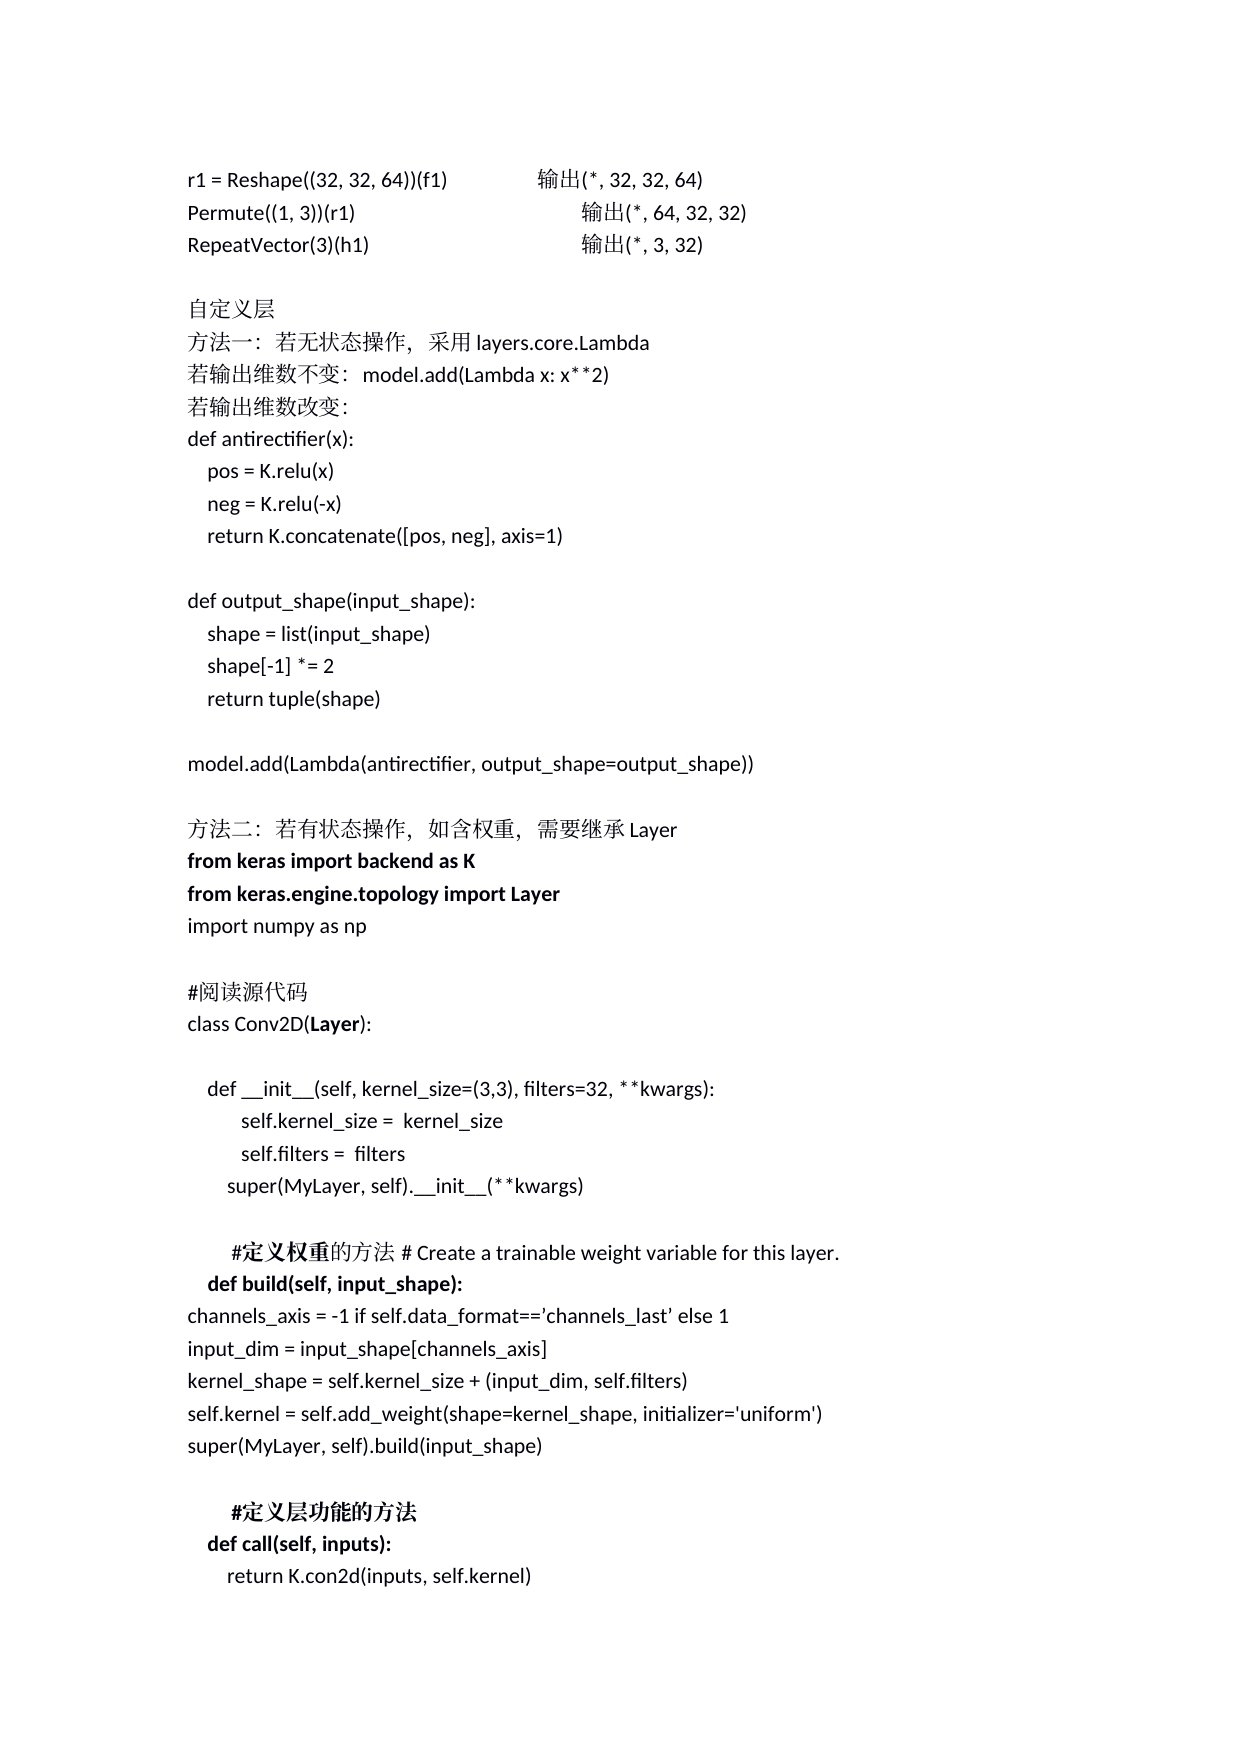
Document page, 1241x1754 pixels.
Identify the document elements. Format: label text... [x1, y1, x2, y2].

text Permute((1, 3))(r1) 输出(*, 64, 32, 32) [187, 194, 1053, 227]
text RepeatVector(3)(h1) 输出(*, 3, 32) [187, 227, 1053, 259]
text neg = K.relu(-x) [187, 487, 1053, 519]
text self.kernel_size = kernel_size [187, 1104, 1053, 1137]
text model.add(Lambda(antirectifier, output_shape=output_shape)) [187, 747, 1053, 779]
text pos = K.relu(x) [187, 454, 1053, 487]
text from keras import backend as K [187, 844, 1053, 877]
text def antirectifier(x): [187, 422, 1053, 454]
text #定义层功能的方法 [187, 1494, 1053, 1527]
text class Conv2D(Layer): [187, 1007, 1053, 1039]
text def output_shape(input_shape): [187, 584, 1053, 617]
text def build(self, input_shape): [187, 1267, 1053, 1299]
text shape = list(input_shape) [187, 617, 1053, 649]
text return K.con2d(inputs, self.kernel) [187, 1559, 1053, 1592]
text return tuple(shape) [187, 682, 1053, 714]
text import numpy as np [187, 909, 1053, 942]
text super(MyLayer, self).build(input_shape) [187, 1429, 1053, 1462]
text 自定义层 [187, 292, 1053, 324]
text #阅读源代码 [187, 974, 1053, 1007]
text def __init__(self, kernel_size=(3,3), filters=32, **kwargs): [187, 1072, 1053, 1104]
text super(MyLayer, self).__init__(**kwargs) [187, 1169, 1053, 1202]
text kernel_shape = self.kernel_size + (input_dim, self.filters) [187, 1364, 1053, 1397]
text #定义权重的方法 # Create a trainable weight variable for this layer. [187, 1234, 1053, 1267]
text 方法一：若无状态操作，采用layers.core.Lambda [187, 324, 1053, 357]
text from keras.engine.topology import Layer [187, 877, 1053, 909]
text return K.concatenate([pos, neg], axis=1) [187, 519, 1053, 552]
text shape[-1] *= 2 [187, 649, 1053, 682]
text self.filters = filters [187, 1137, 1053, 1169]
text r1 = Reshape((32, 32, 64))(f1) 输出(*, 32, 32, 64) [187, 162, 1053, 194]
text self.kernel = self.add_weight(shape=kernel_shape, initializer='uniform') [187, 1397, 1053, 1429]
text channels_axis = -1 if self.data_format==’channels_last’ else 1 [187, 1299, 1053, 1332]
text 方法二：若有状态操作，如含权重，需要继承Layer [187, 812, 1053, 844]
text 若输出维数不变：model.add(Lambda x: x**2) [187, 357, 1053, 389]
text def call(self, inputs): [187, 1527, 1053, 1559]
text 若输出维数改变： [187, 389, 1053, 422]
text input_dim = input_shape[channels_axis] [187, 1332, 1053, 1364]
